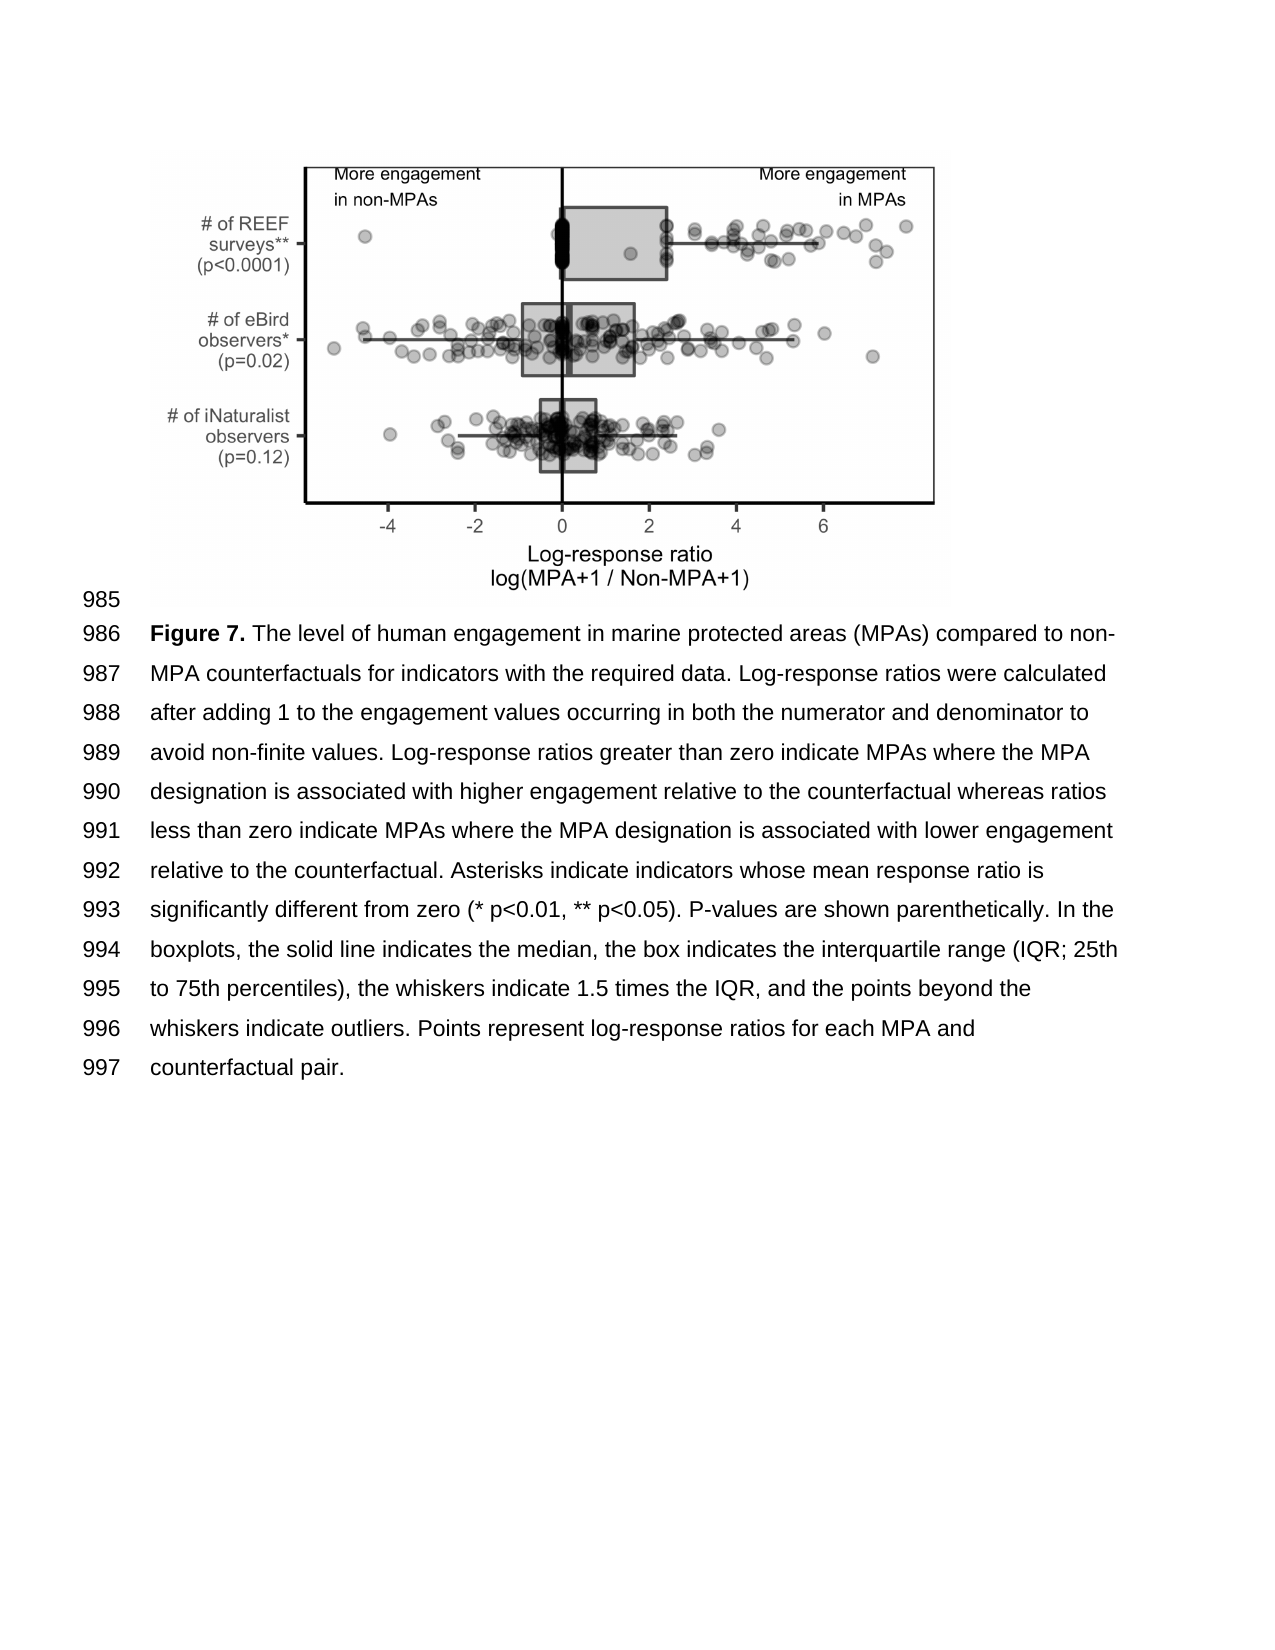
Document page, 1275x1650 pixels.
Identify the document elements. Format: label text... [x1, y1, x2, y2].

picture [150, 150, 952, 607]
text Figure 7. The level of human engagement in marine protected areas (MPAs) compared to non-MPA counterfactuals for indicators with the required data. Log-response ratios were calculated after adding 1 to the engagement values occurring in both the numerator and denominator to avoid non-finite values. Log-response ratios greater than zero indicate MPAs where the MPA designation is associated with higher engagement relative to the counterfactual whereas ratios less than zero indicate MPAs where the MPA designation is associated with lower engagement relative to the counterfactual. Asterisks indicate indicators whose mean response ratio is significantly different from zero (* p<0.01, ** p<0.05). P-values are shown parenthetically. In the boxplots, the solid line indicates the median, the box indicates the interquartile range (IQR; 25th to 75th percentiles), the whiskers indicate 1.5 times the IQR, and the points beyond the whiskers indicate outliers. Points represent log-response ratios for each MPA and counterfactual pair. [150, 620, 1125, 1081]
